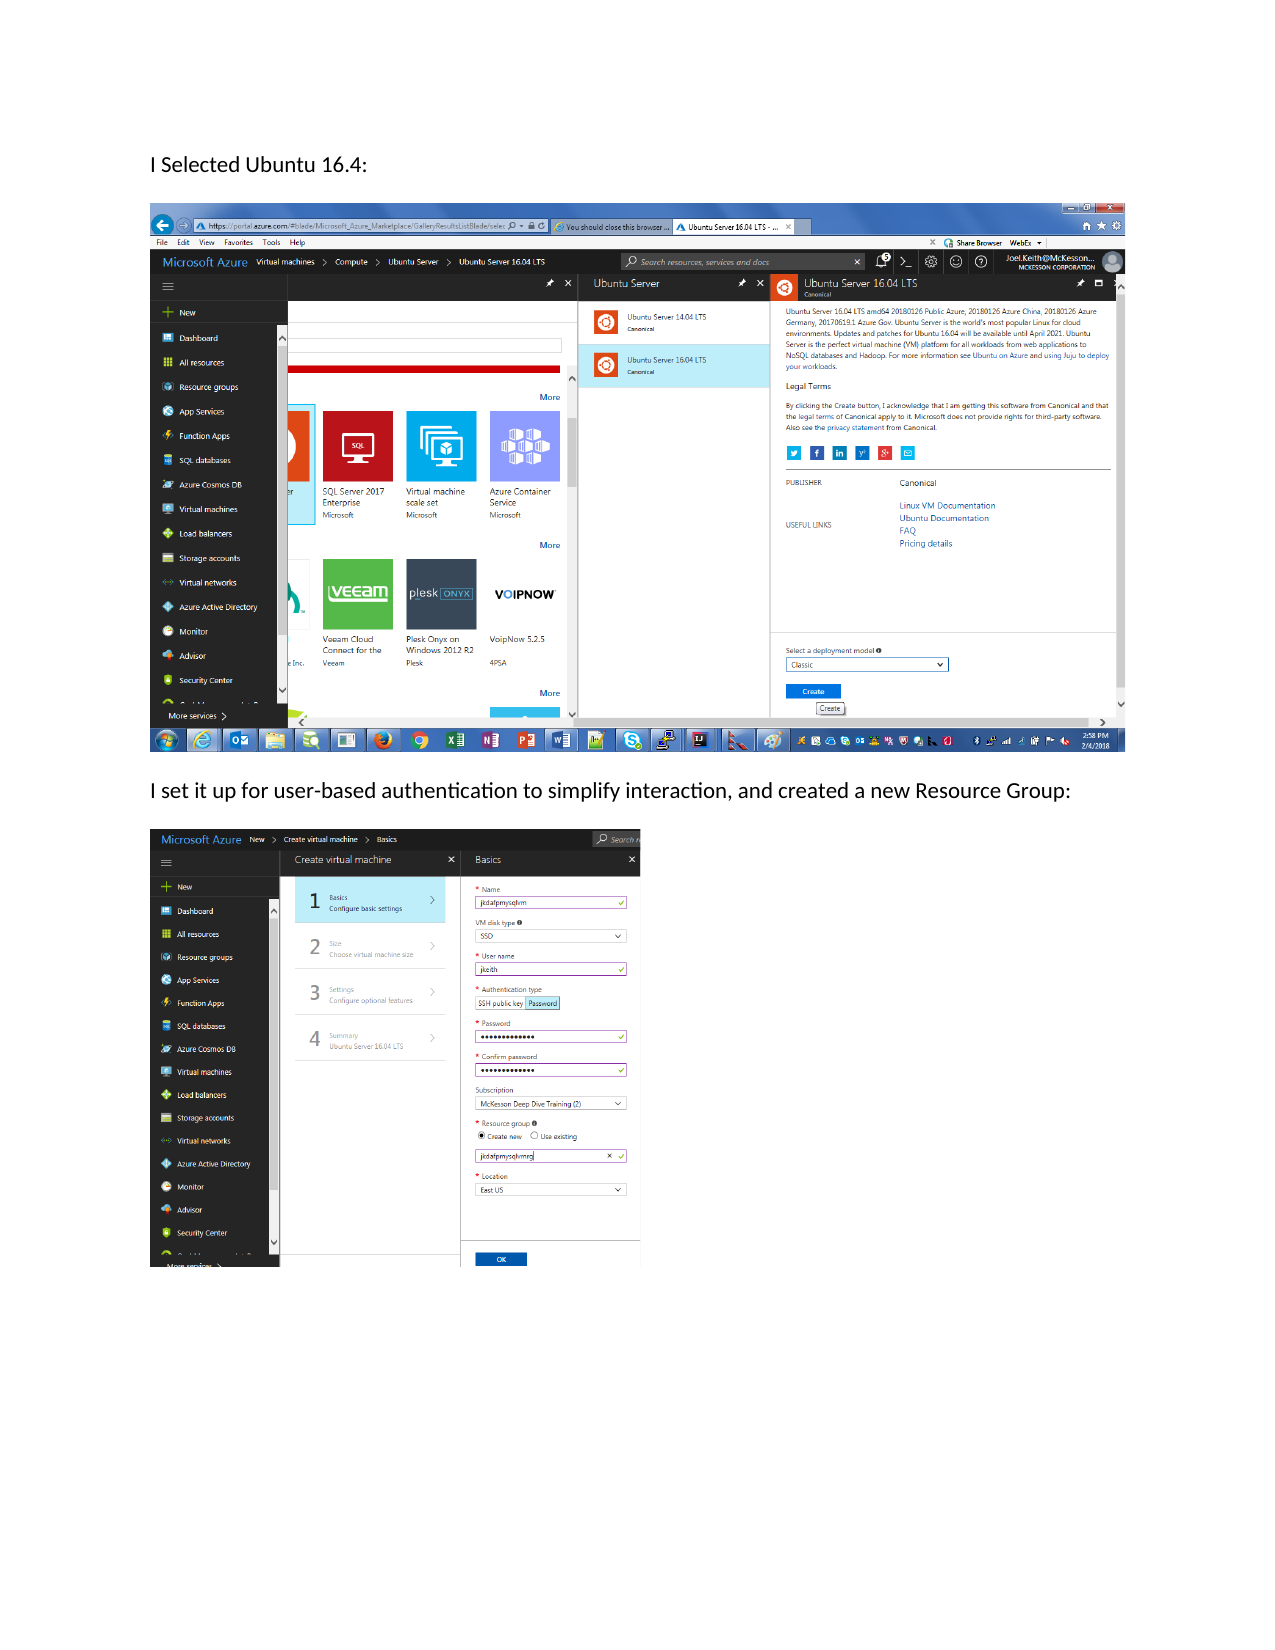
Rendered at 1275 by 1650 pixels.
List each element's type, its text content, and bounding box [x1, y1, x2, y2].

picture [150, 829, 641, 1267]
picture [150, 203, 1125, 752]
text I set it up for user-based authentication to simplify interaction, and created a new Resource Group: [150, 776, 1125, 804]
text I Selected Ubuntu 16.4: [150, 150, 1125, 178]
